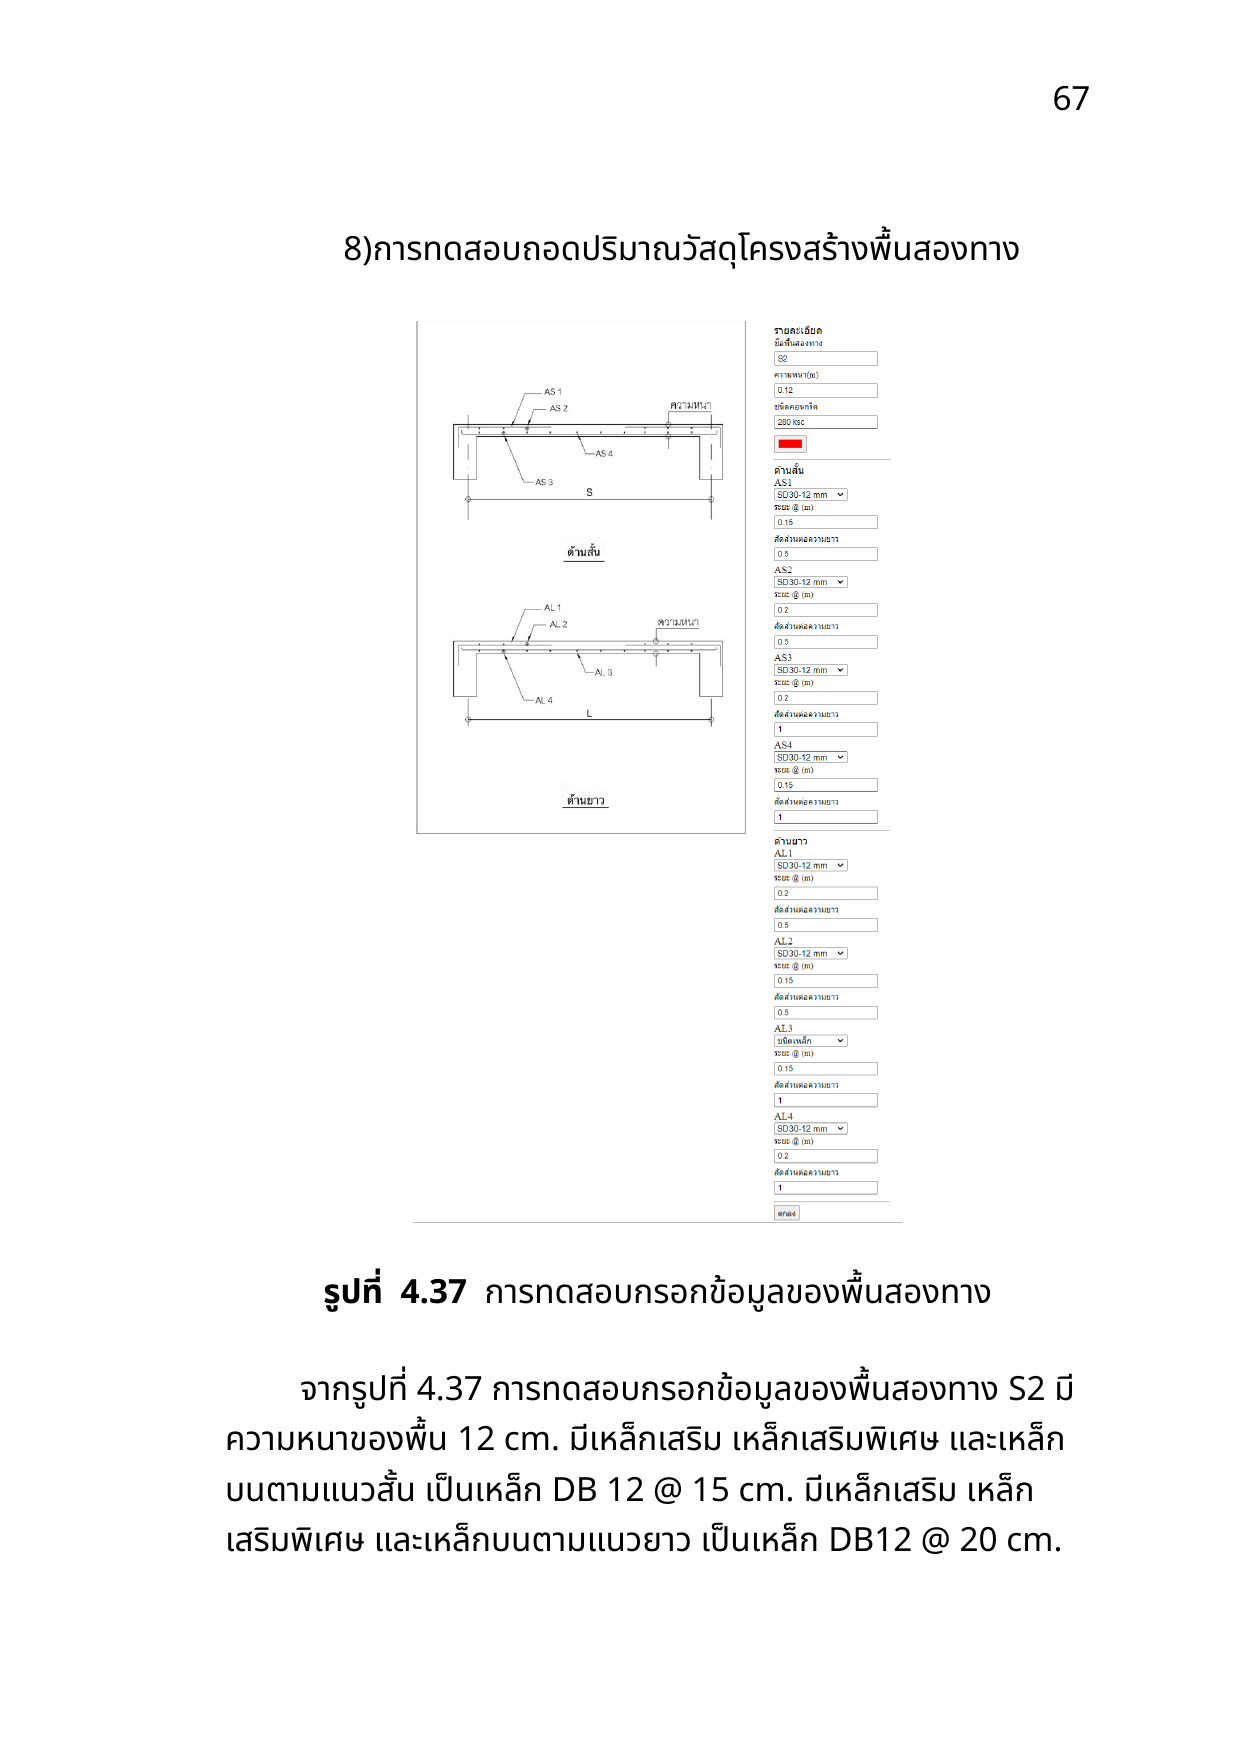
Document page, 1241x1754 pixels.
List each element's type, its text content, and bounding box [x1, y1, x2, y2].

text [225, 1364, 1090, 1567]
text รูปที่ 4.37 การทดสอบกรอกข้อมูลของพื้นสองทาง [225, 1268, 1090, 1319]
text 8) การทดสอบถอดปริมาณวัสดุโครงสร้างพื้นสองทาง [225, 225, 1090, 276]
picture [412, 321, 903, 1223]
